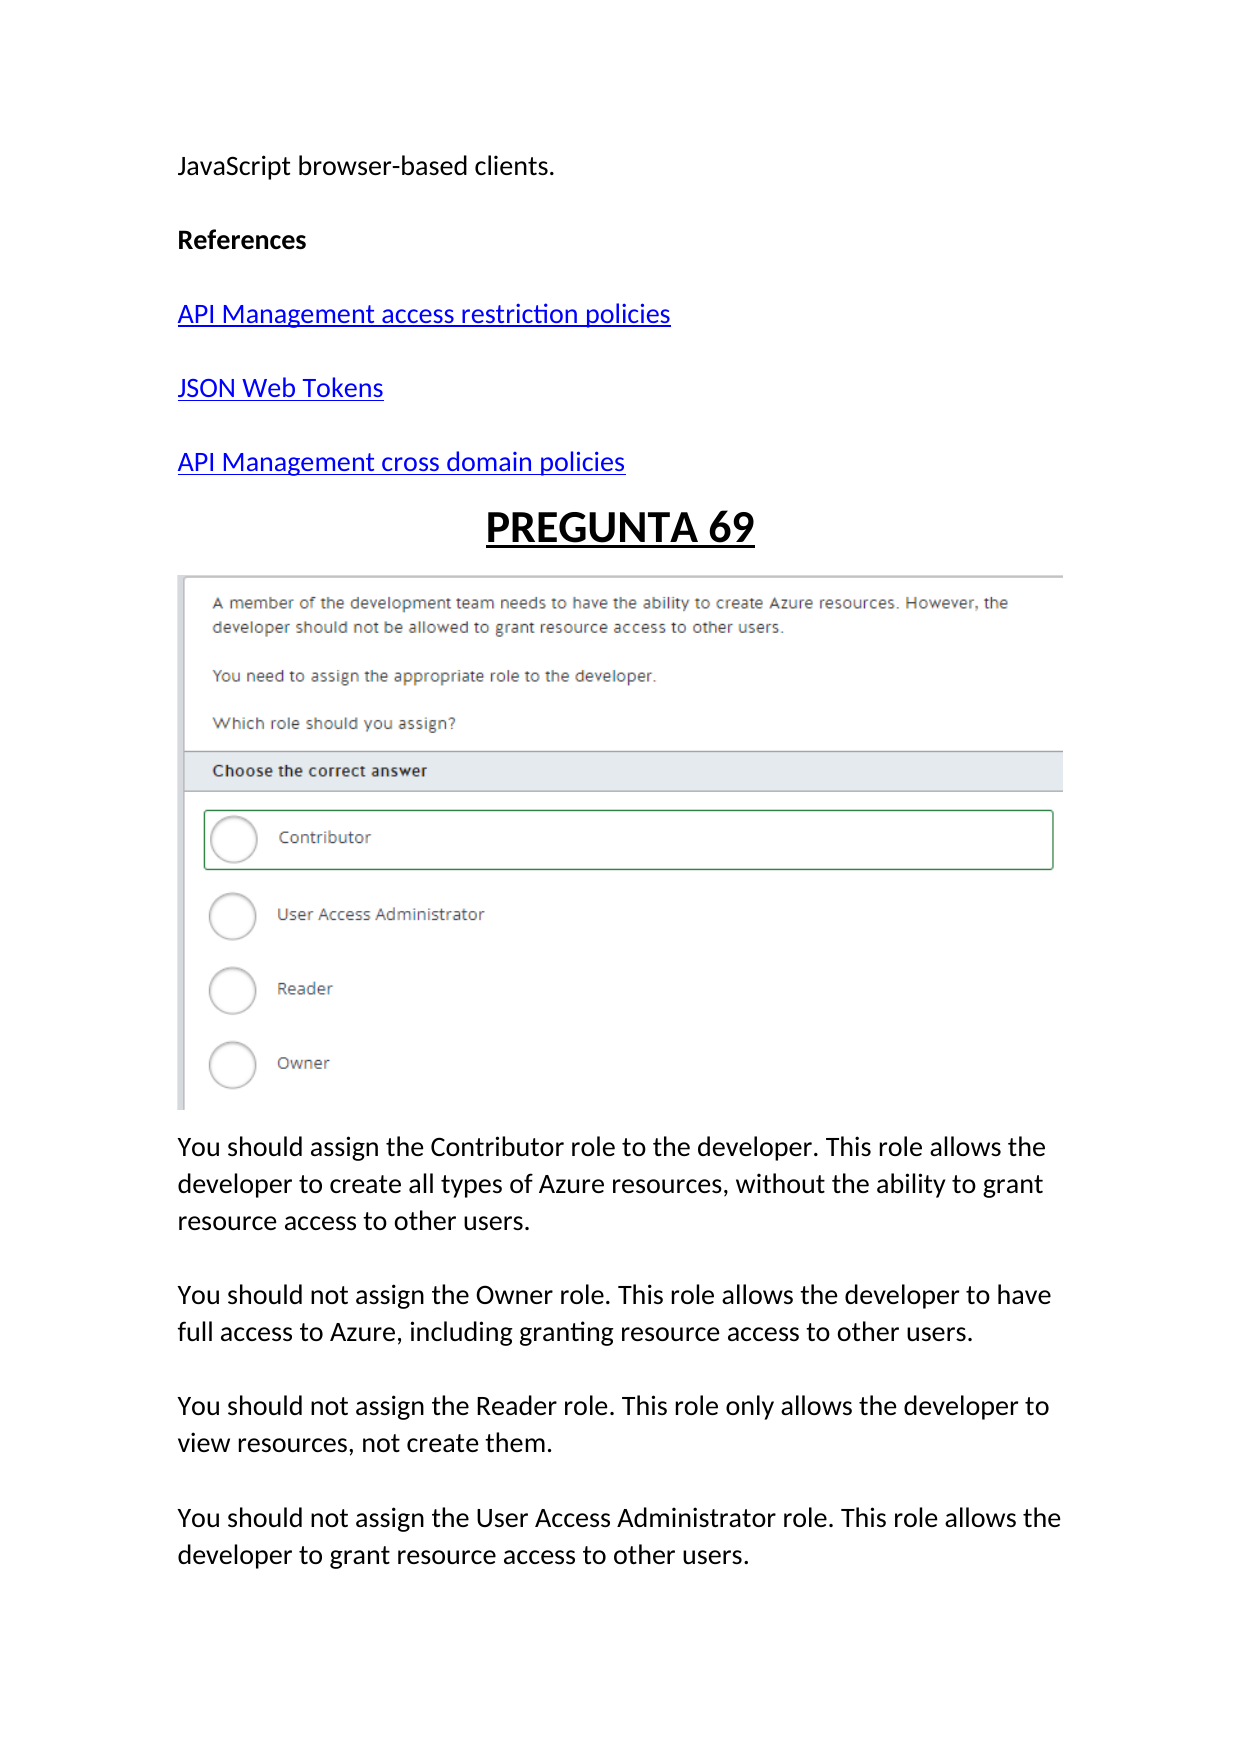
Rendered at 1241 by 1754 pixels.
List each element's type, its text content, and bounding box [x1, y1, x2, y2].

text PREGUNTA 69 [177, 498, 1063, 554]
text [177, 1129, 1063, 1571]
picture [177, 575, 1063, 1110]
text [177, 148, 1063, 479]
